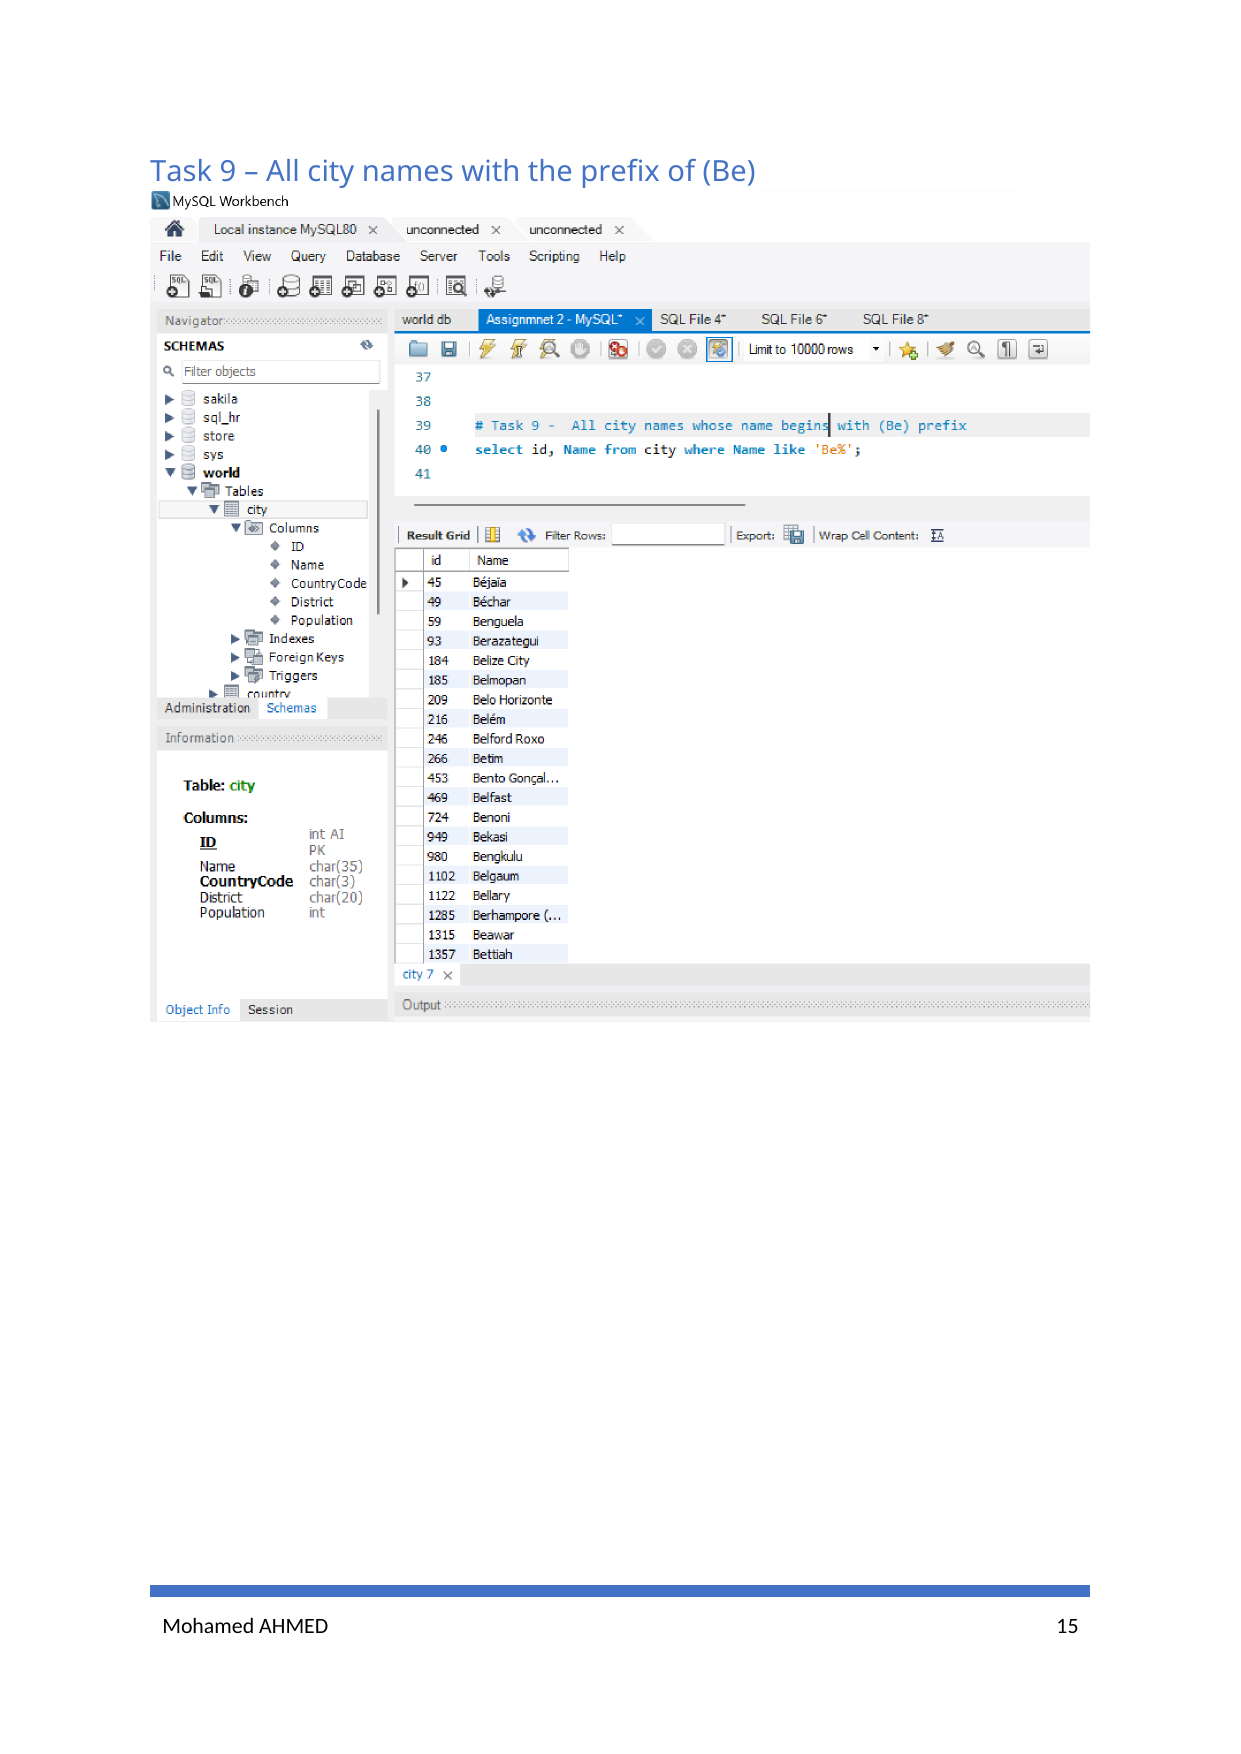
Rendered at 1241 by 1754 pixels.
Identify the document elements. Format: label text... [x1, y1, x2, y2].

subtitle Task 9 – All city names with the prefix of (Be) [150, 150, 1090, 189]
picture [150, 189, 1091, 1022]
